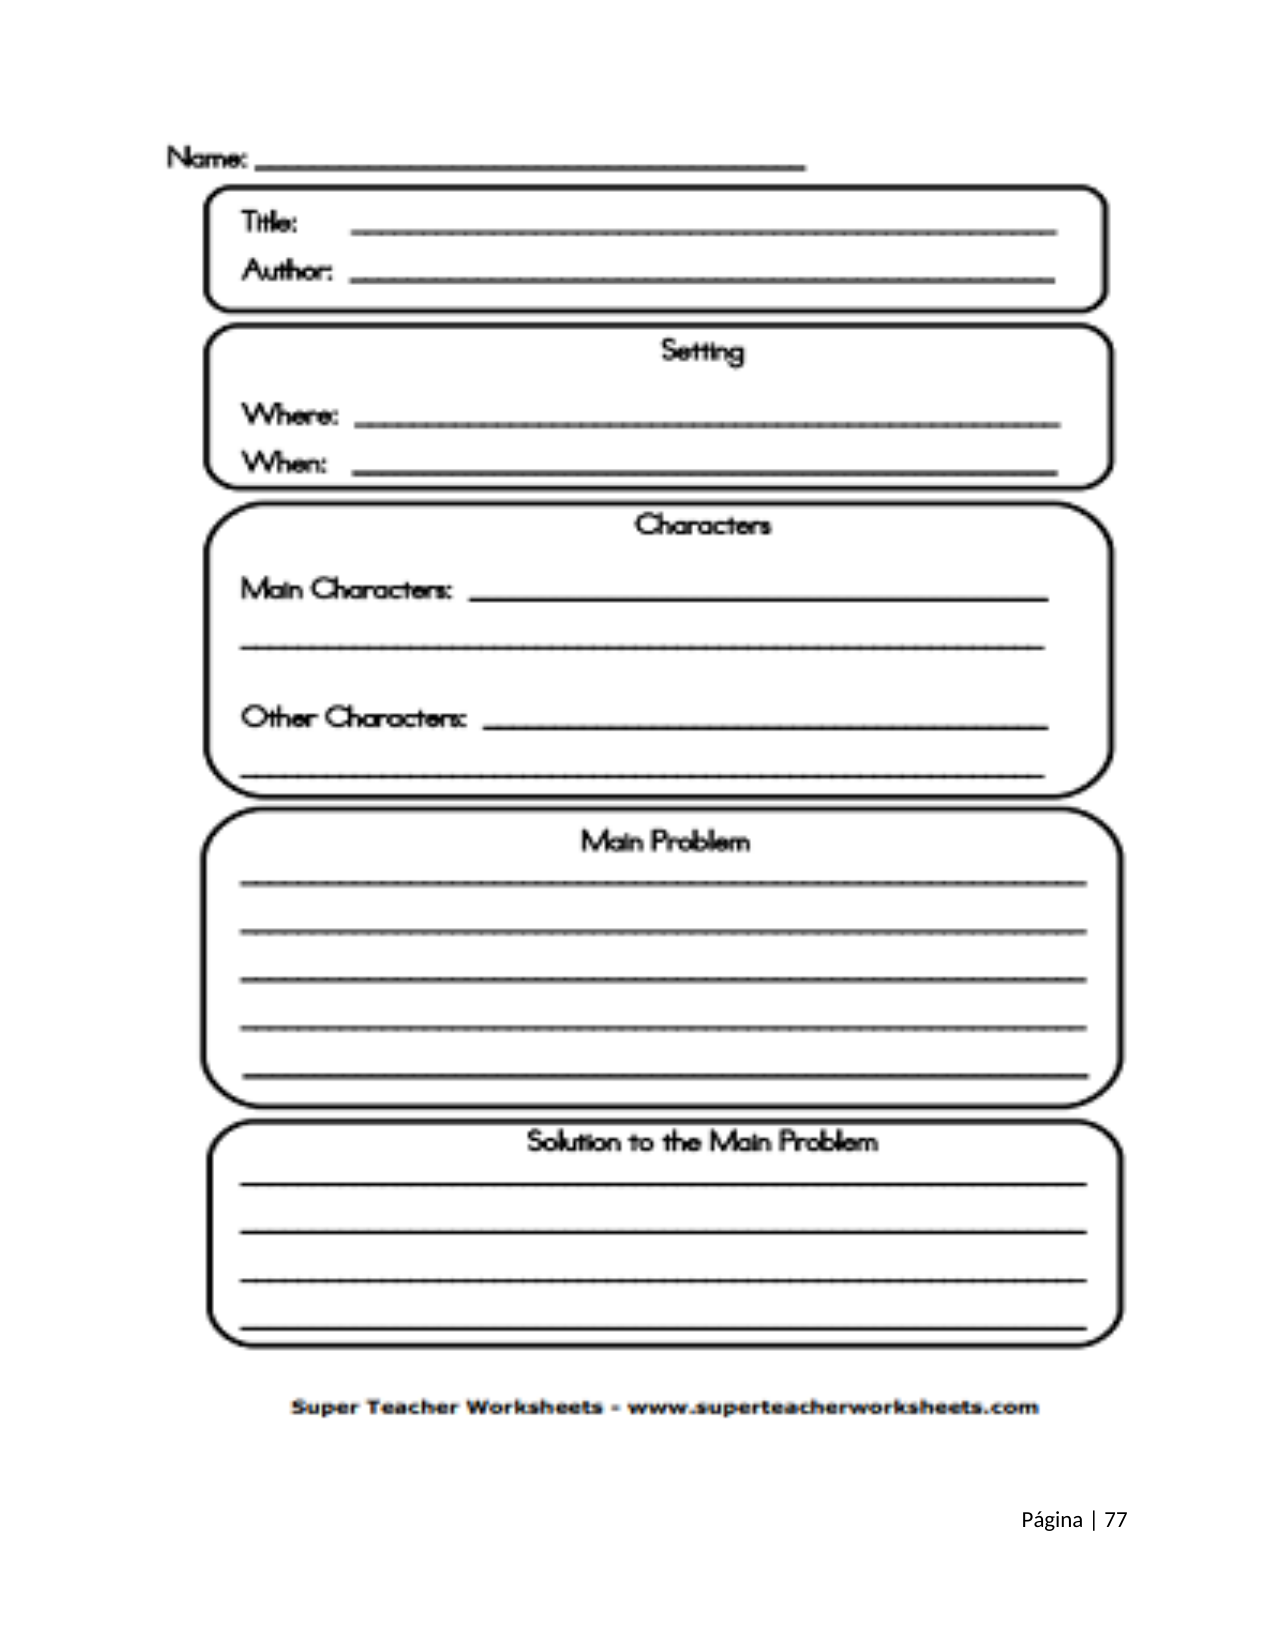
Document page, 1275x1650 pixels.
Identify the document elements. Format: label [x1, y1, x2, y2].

picture [140, 118, 1172, 1444]
